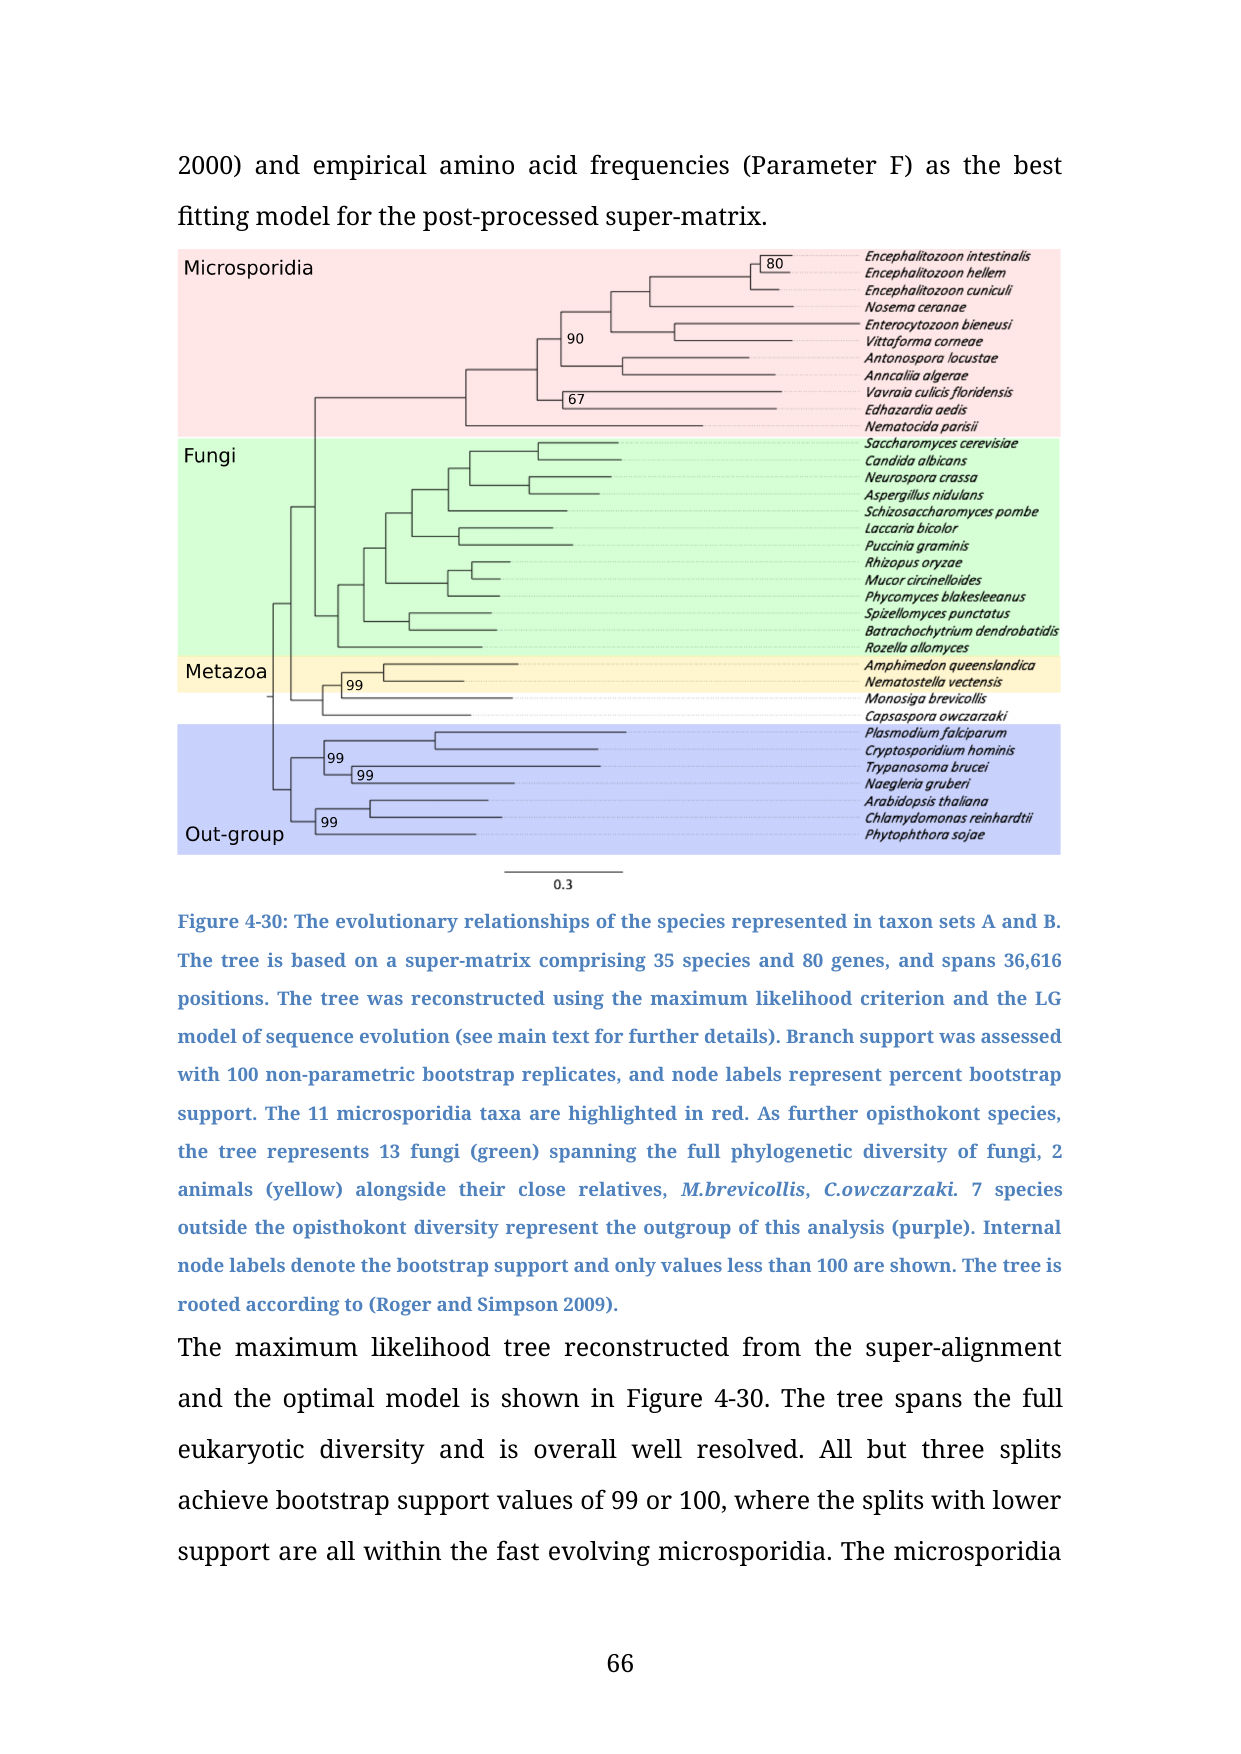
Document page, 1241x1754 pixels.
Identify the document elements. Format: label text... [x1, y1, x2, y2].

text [177, 148, 1063, 233]
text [177, 1329, 1063, 1567]
picture [177, 249, 1063, 892]
